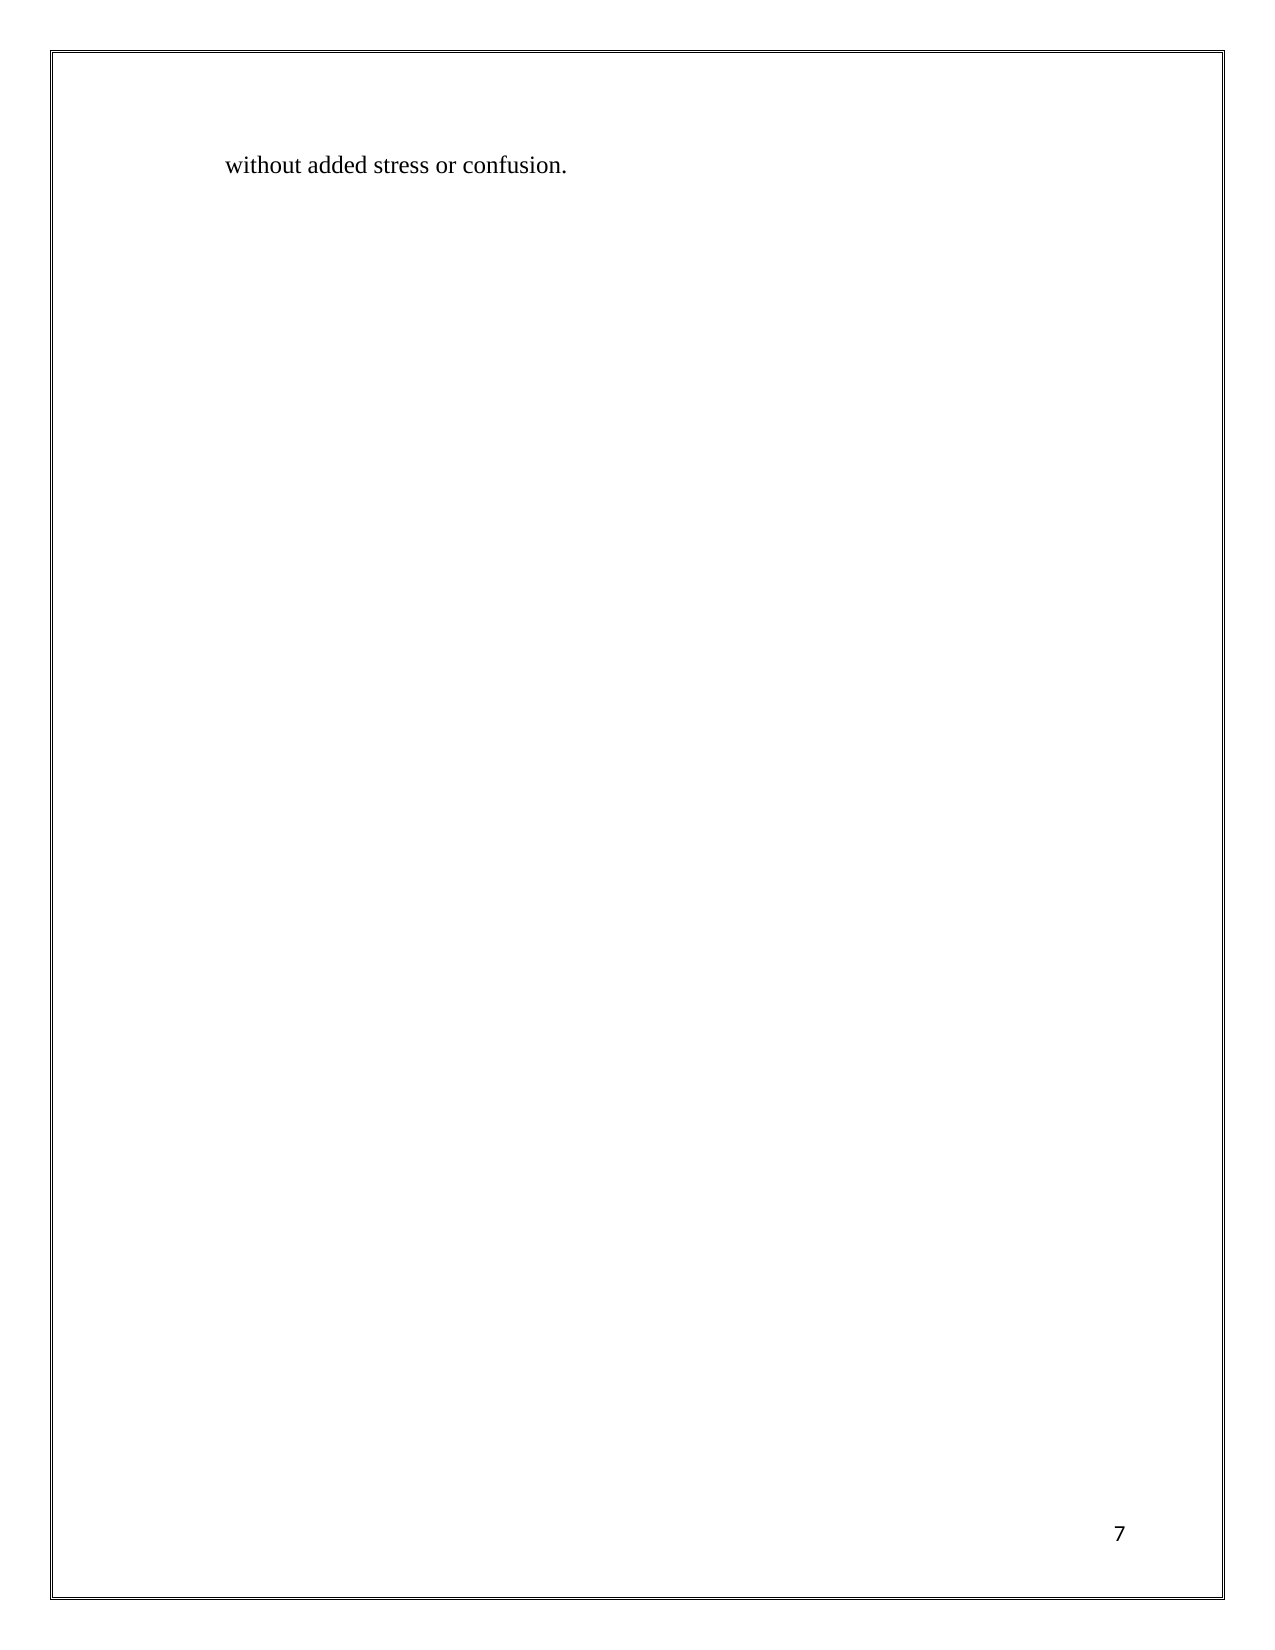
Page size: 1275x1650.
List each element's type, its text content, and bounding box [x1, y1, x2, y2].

text without added stress or confusion. [150, 150, 1125, 179]
